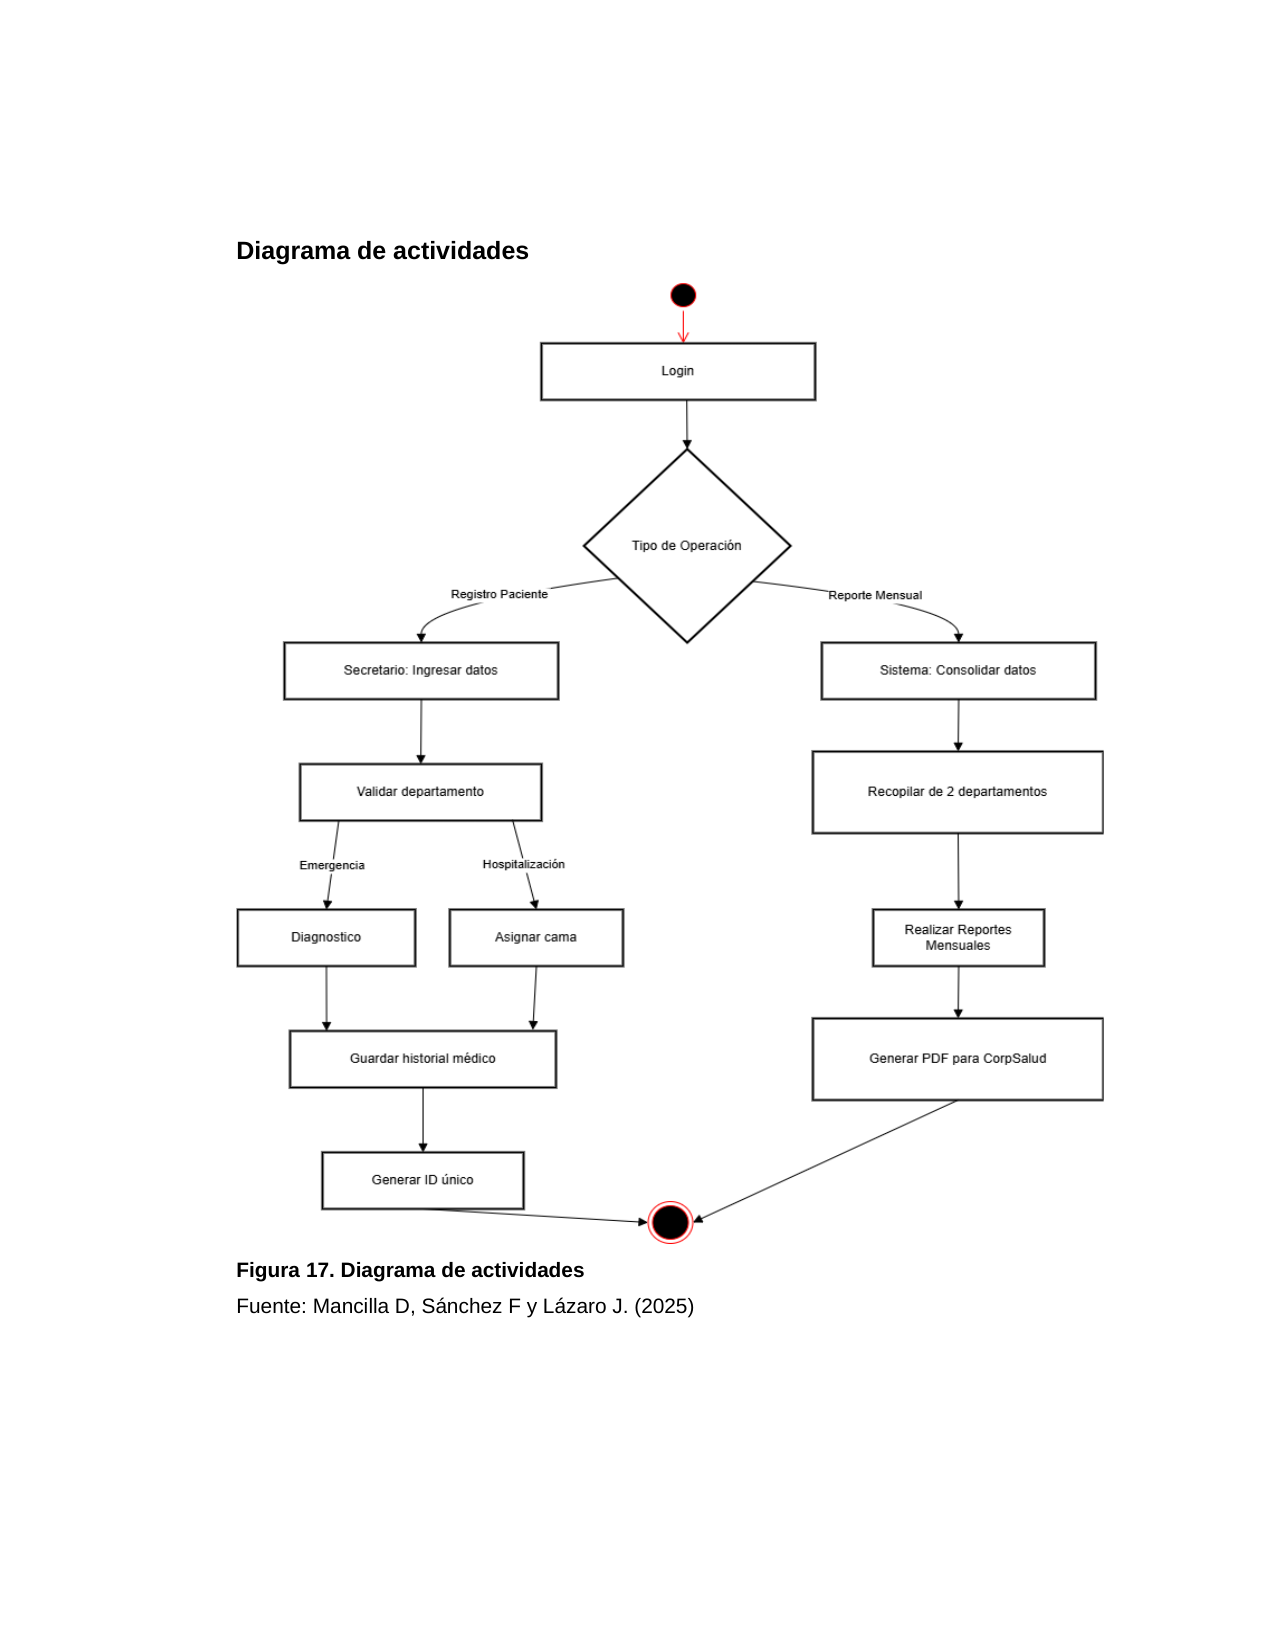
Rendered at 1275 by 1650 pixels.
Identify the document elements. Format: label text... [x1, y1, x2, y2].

text Fuente: Mancilla D, Sánchez F y Lázaro J. (2025) [236, 1294, 1098, 1318]
picture [236, 279, 1104, 1244]
subtitle Diagrama de actividades [236, 236, 1098, 265]
